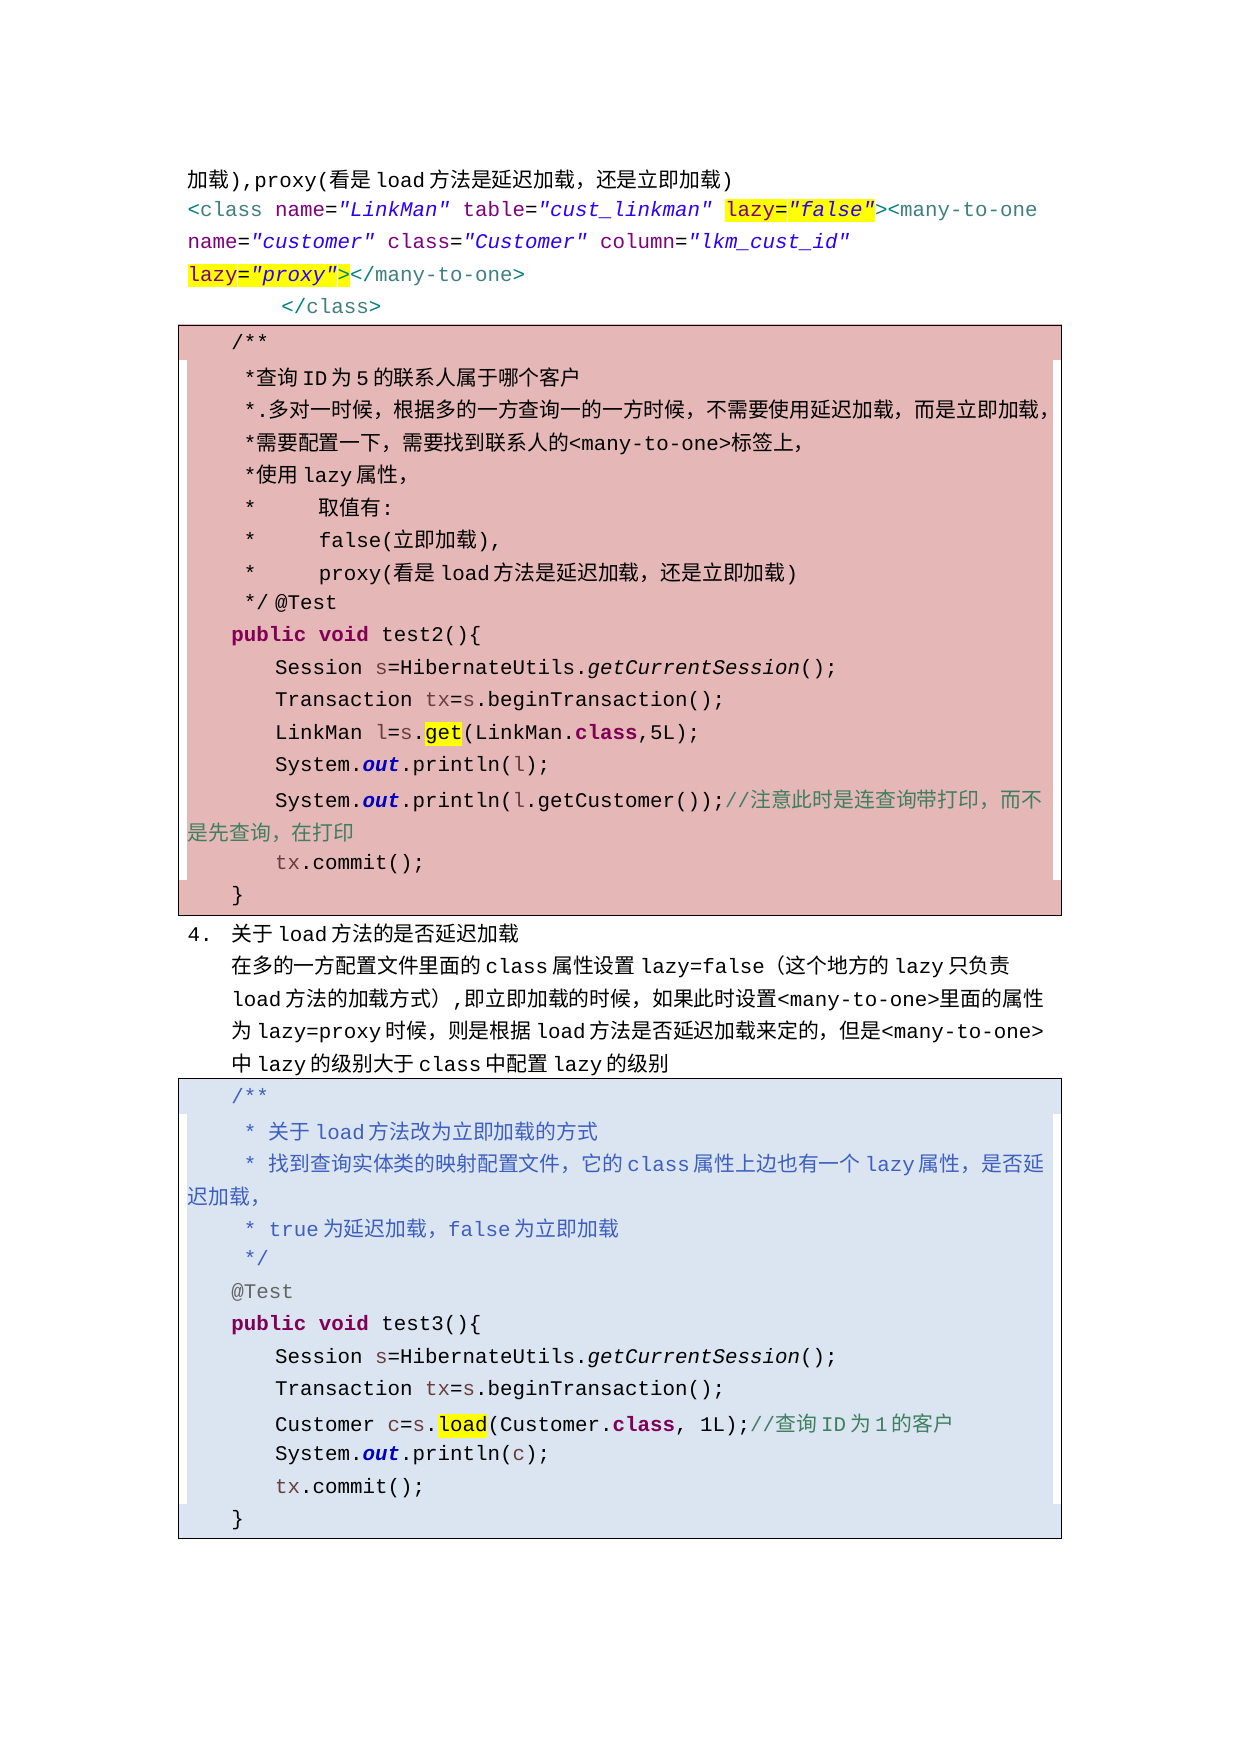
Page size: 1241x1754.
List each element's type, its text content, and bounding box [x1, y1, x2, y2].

text tx.commit(); [187, 848, 1053, 877]
text Session s=HibernateUtils.getCurrentSession(); [187, 1341, 1053, 1374]
text @Test [187, 1276, 1053, 1309]
text */ [187, 1244, 1053, 1276]
text * false(立即加载), [187, 523, 1053, 555]
text Transaction tx=s.beginTransaction(); [187, 1374, 1053, 1406]
text LinkMan l=s.get(LinkMan.class,5L); [187, 718, 1053, 750]
text /** [179, 1079, 1061, 1114]
text System.out.println(c); [187, 1439, 1053, 1471]
text *.多对一时候，根据多的一方查询一的一方时候，不需要使用延迟加载，而是立即加载， [187, 393, 1053, 425]
text * true为延迟加载，false为立即加载 [187, 1211, 1053, 1244]
text Customer c=s.load(Customer.class, 1L);//查询ID为1的客户 [187, 1406, 1053, 1439]
list 在多的一方配置文件里面的class属性设置lazy=false（这个地方的lazy只负责load方法的加载方式）,即立即加载的时候，如果此时设置<many-to-one>里面的属性为lazy=proxy时候，则是根据load方法是否延迟加载来定的，但是<many-to-one>中lazy的级别大于class中配置lazy的级别 [231, 948, 1053, 1078]
text <class name="LinkMan" table="cust_linkman" lazy="false"><many-to-one name="customer" class="Customer" column="lkm_cust_id" lazy="proxy"></many-to-one> [187, 194, 1053, 292]
text } [179, 1501, 1061, 1538]
list 关于load方法的是否延迟加载 [187, 916, 1053, 948]
text */ @Test [187, 588, 1053, 620]
text Transaction tx=s.beginTransaction(); [187, 685, 1053, 718]
text Session s=HibernateUtils.getCurrentSession(); [187, 653, 1053, 685]
text System.out.println(l); [187, 750, 1053, 783]
text *使用lazy属性， [187, 458, 1053, 490]
text public void test2(){ [187, 620, 1053, 653]
text * proxy(看是load方法是延迟加载，还是立即加载) [187, 555, 1053, 588]
text * 关于load方法改为立即加载的方式 [187, 1114, 1053, 1146]
text /** [179, 326, 1061, 360]
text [187, 162, 1053, 194]
text * 找到查询实体类的映射配置文件，它的class属性上边也有一个lazy属性，是否延迟加载， [187, 1146, 1053, 1211]
text public void test3(){ [187, 1309, 1053, 1341]
text System.out.println(l.getCustomer());//注意此时是连查询带打印，而不是先查询，在打印 [187, 783, 1053, 848]
text *需要配置一下，需要找到联系人的<many-to-one>标签上， [187, 425, 1053, 458]
text * 取值有: [187, 490, 1053, 523]
text } [179, 877, 1061, 915]
text </class> [187, 292, 1053, 324]
text tx.commit(); [187, 1471, 1053, 1501]
text *查询ID为5的联系人属于哪个客户 [187, 360, 1053, 393]
